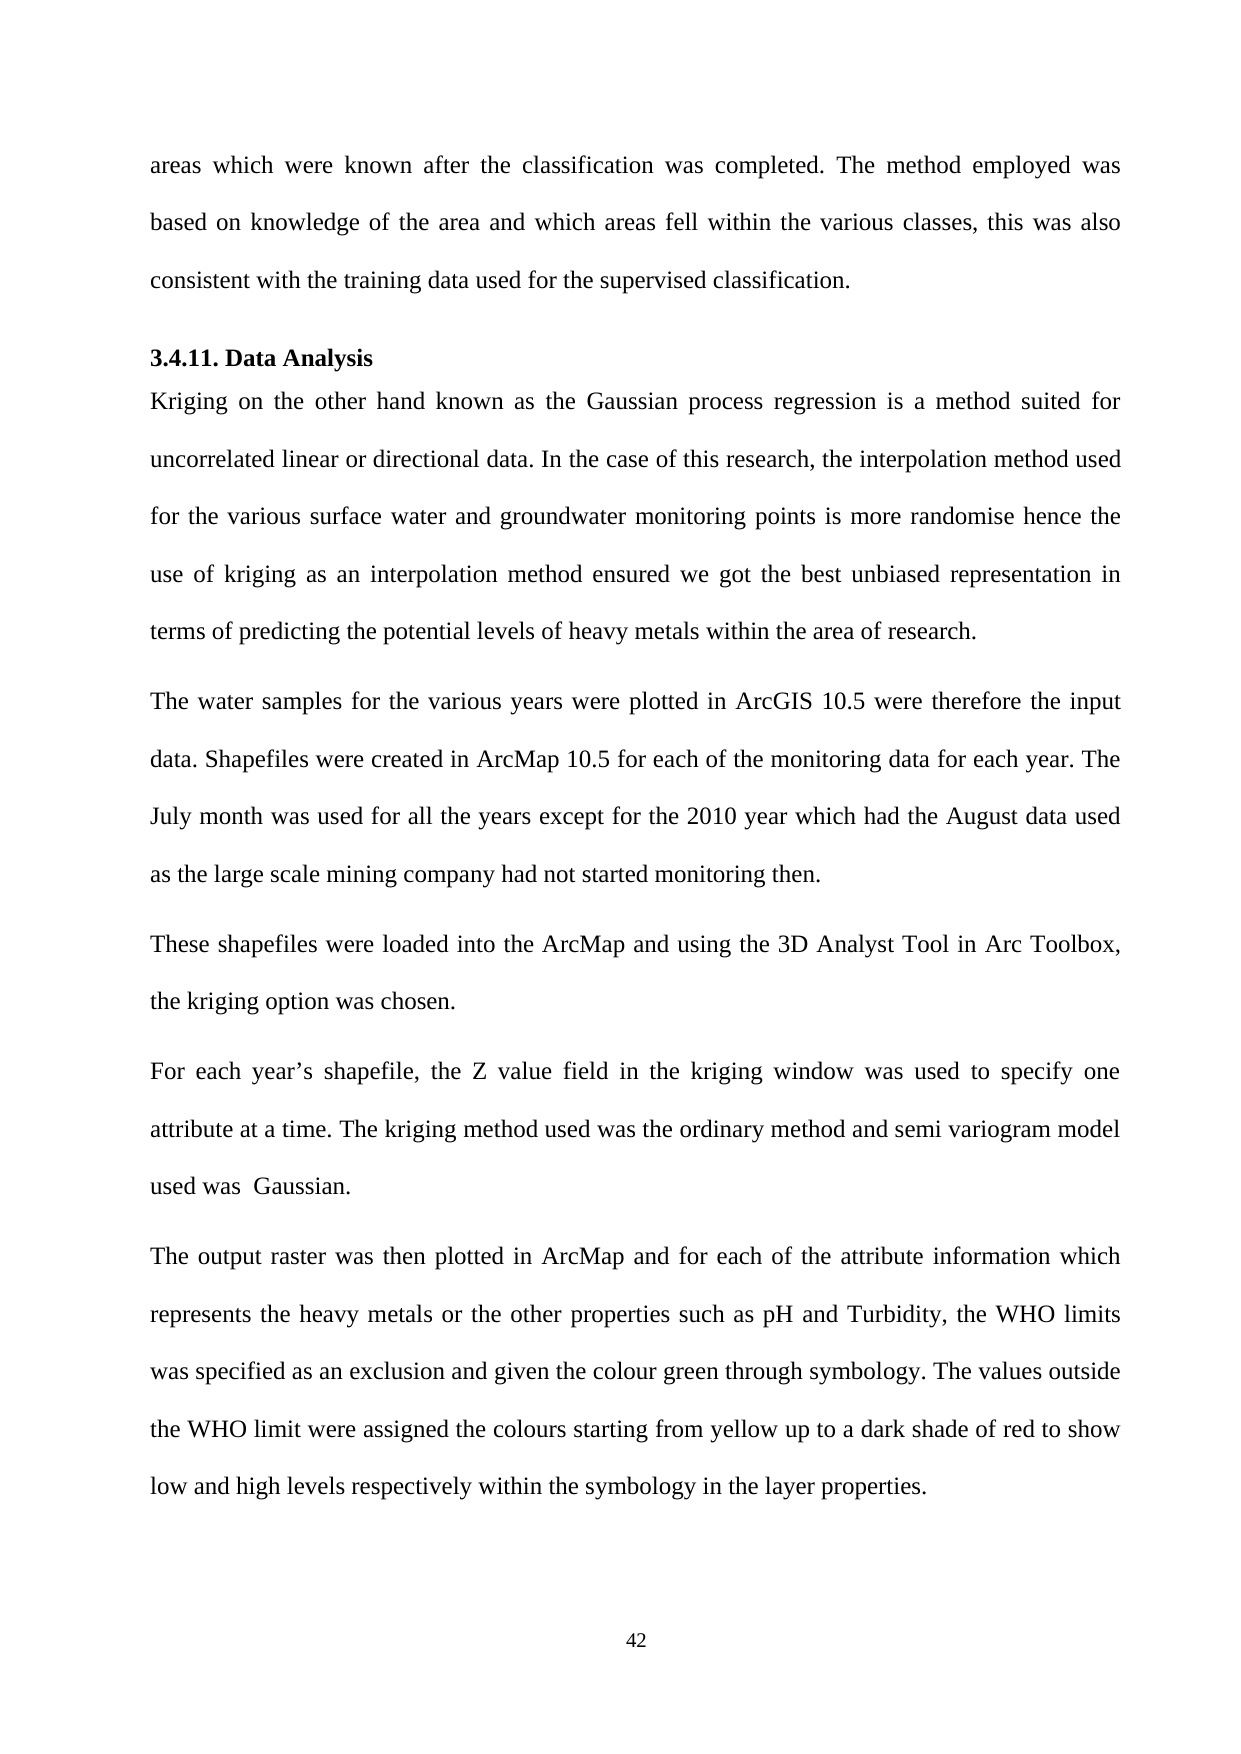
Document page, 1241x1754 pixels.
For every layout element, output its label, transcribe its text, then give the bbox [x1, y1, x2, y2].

text Kriging on the other hand known as the Gaussian process regression is a method suited for uncorrelated linear or directional data. In the case of this research, the interpolation method used for the various surface water and groundwater monitoring points is more randomise hence the use of kriging as an interpolation method ensured we got the best unbiased representation in terms of predicting the potential levels of heavy metals within the area of research. [150, 386, 1122, 645]
text The water samples for the various years were plotted in ArcGIS 10.5 were therefore the input data. Shapefiles were created in ArcMap 10.5 for each of the monitoring data for each year. The July month was used for all the years except for the 2010 year which had the August data used as the large scale mining company had not started monitoring then. [150, 686, 1122, 888]
text These shapefiles were loaded into the ArcMap and using the 3D Analyst Tool in Arc Toolbox, the kriging option was chosen. [150, 929, 1122, 1015]
text The output raster was then plotted in ArcMap and for each of the attribute information which represents the heavy metals or the other properties such as pH and Turbidity, the WHO limits was specified as an exclusion and given the colour green through symbology. The values outside the WHO limit were assigned the colours starting from yellow up to a dark shade of red to show low and high levels respectively within the symbology in the layer properties. [150, 1241, 1122, 1500]
text For each year’s shapefile, the Z value field in the kriging window was used to specify one attribute at a time. The kriging method used was the ordinary method and semi variogram model used was Gaussian. [150, 1056, 1122, 1200]
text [150, 150, 1122, 294]
subtitle Data Analysis [150, 343, 1122, 372]
